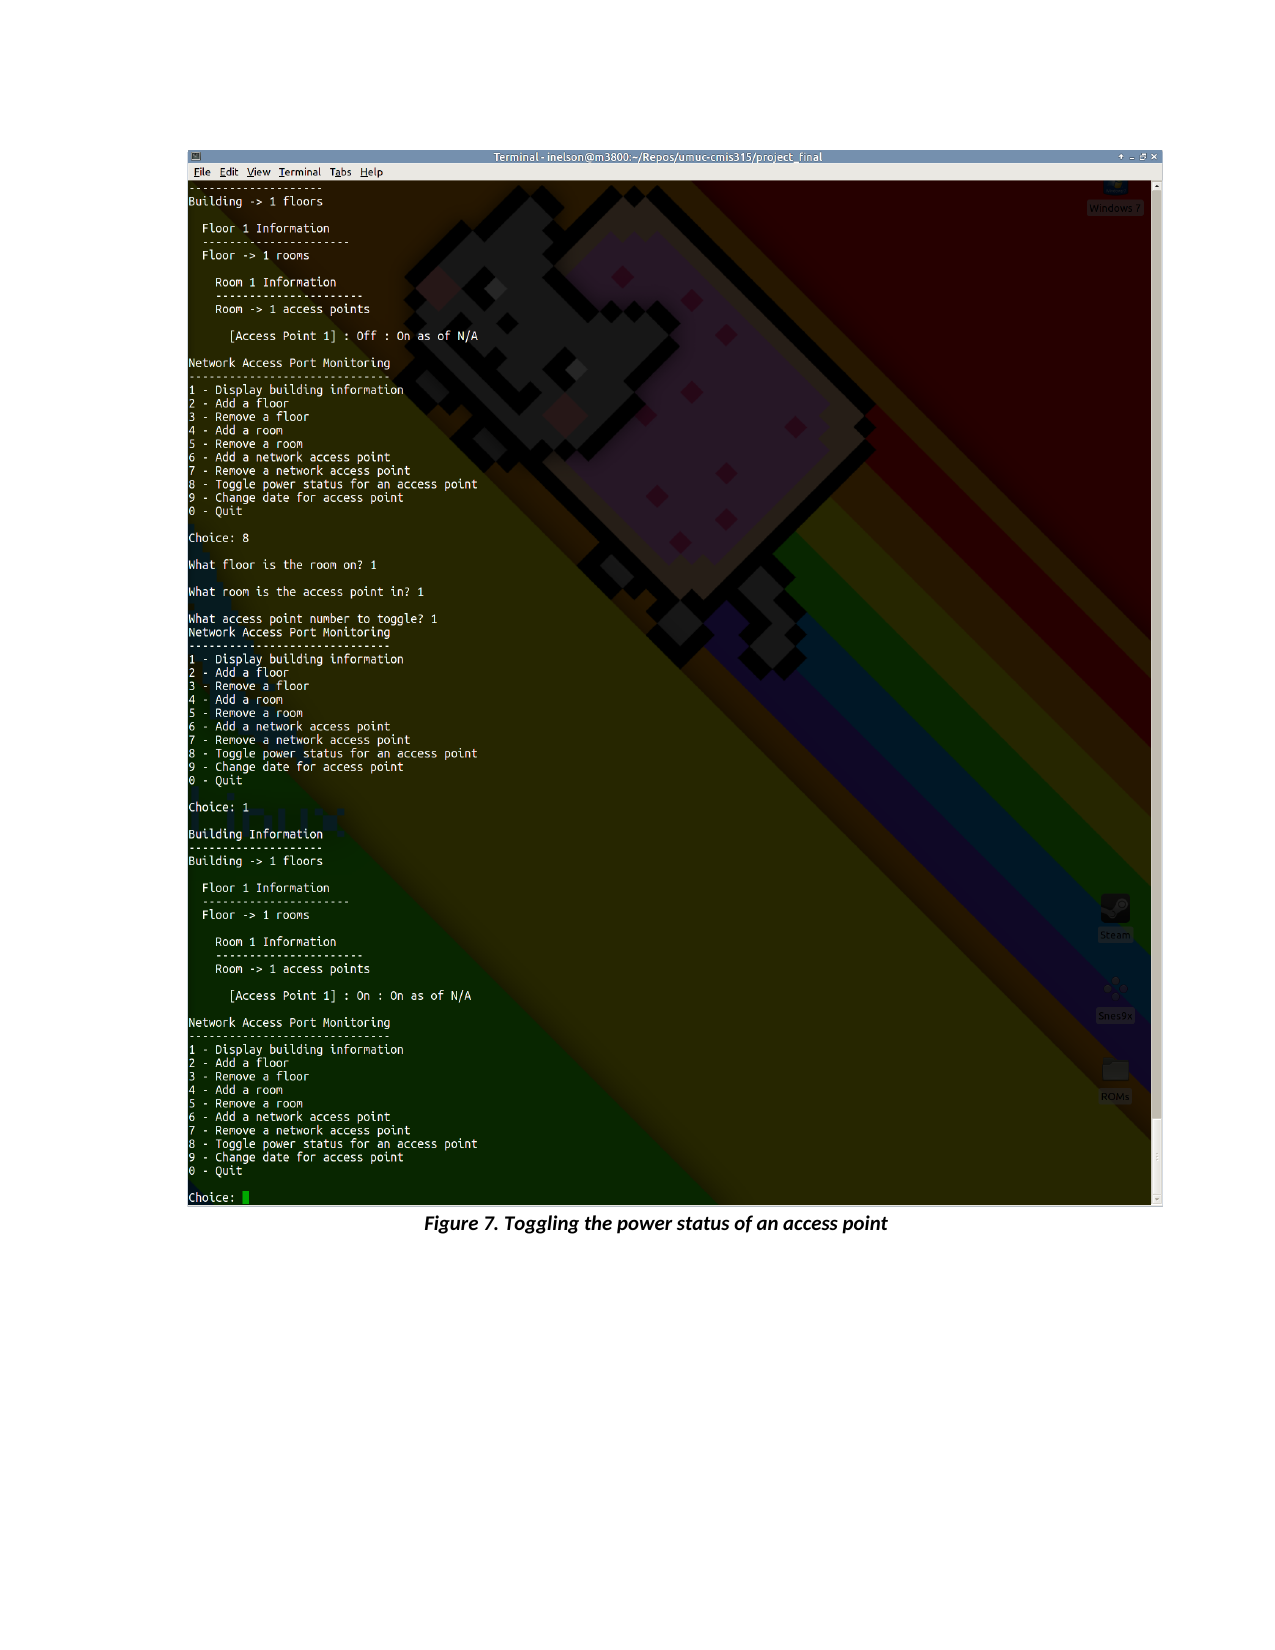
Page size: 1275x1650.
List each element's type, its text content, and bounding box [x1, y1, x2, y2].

picture [187, 150, 1163, 1207]
text Figure 7. Toggling the power status of an access point [187, 1210, 1125, 1236]
